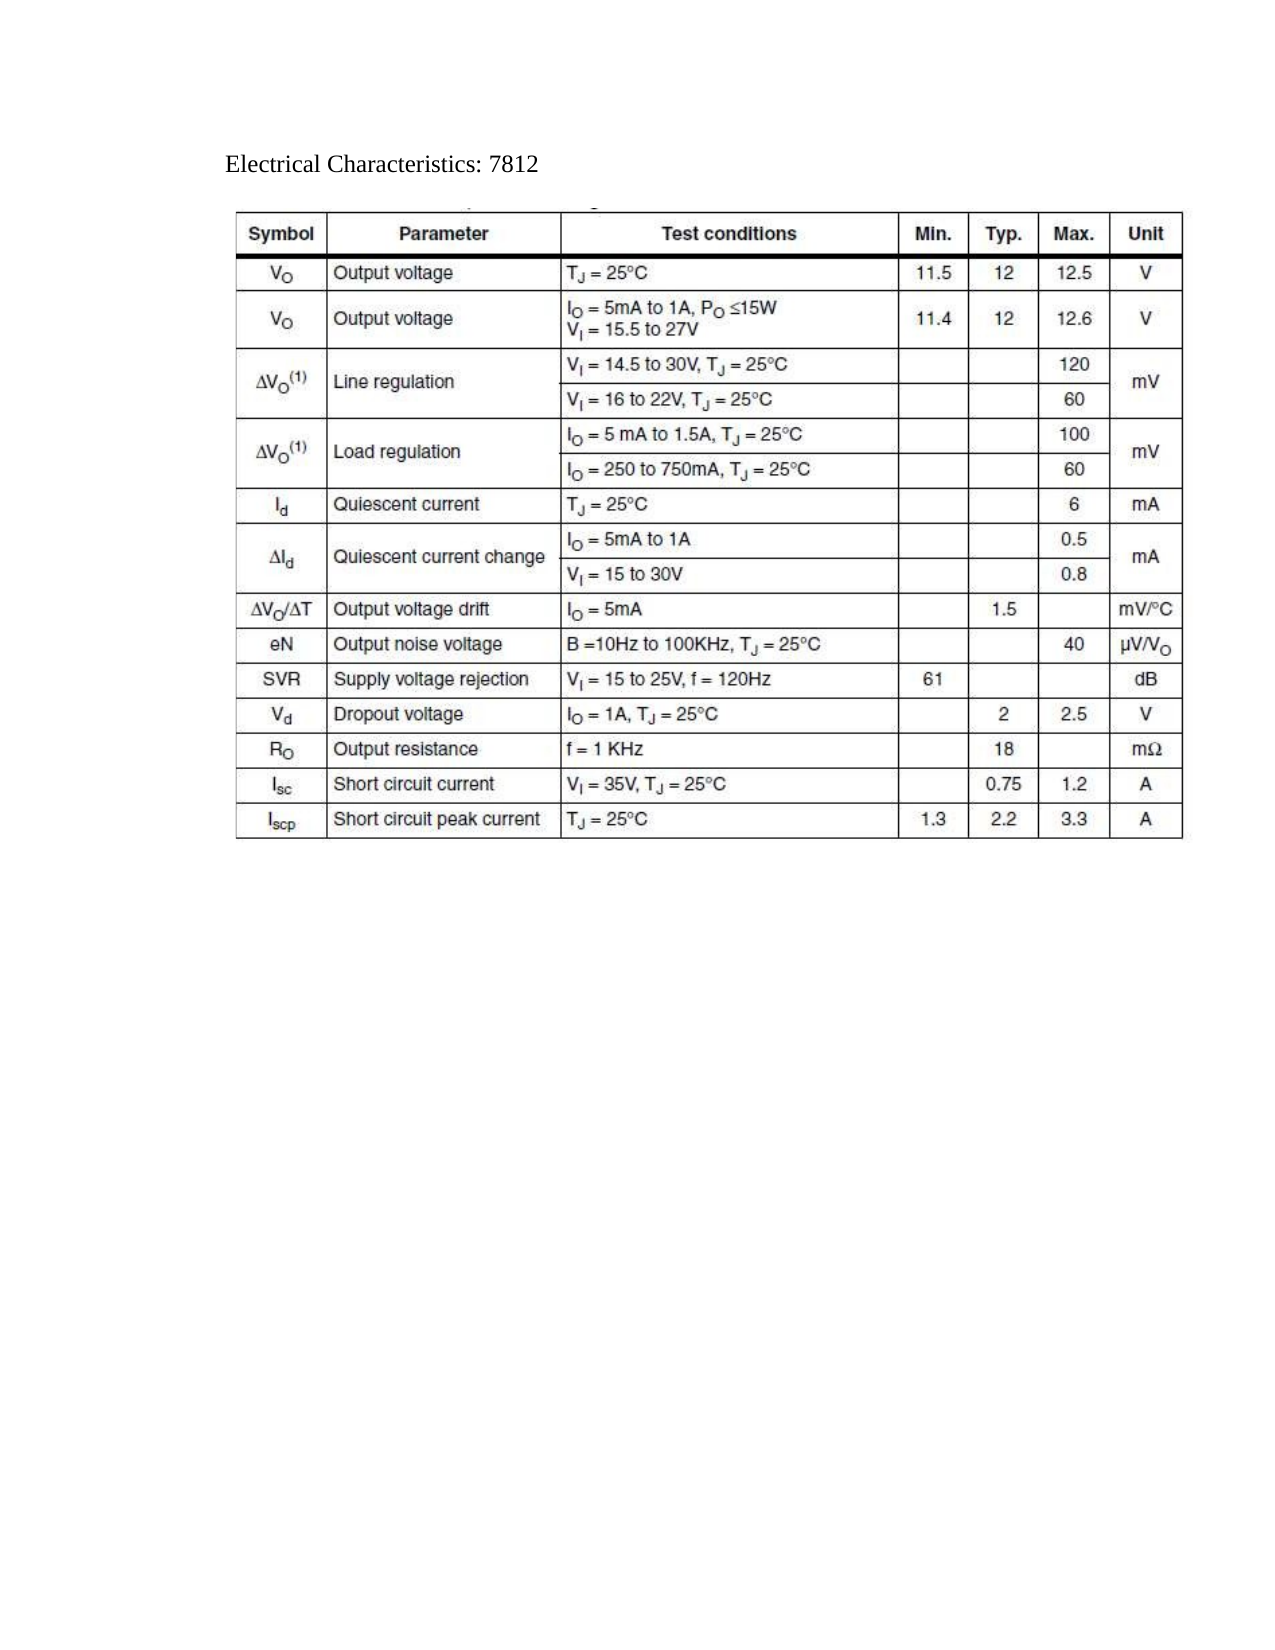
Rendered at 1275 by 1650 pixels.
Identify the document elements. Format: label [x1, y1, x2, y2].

picture [235, 208, 1194, 843]
